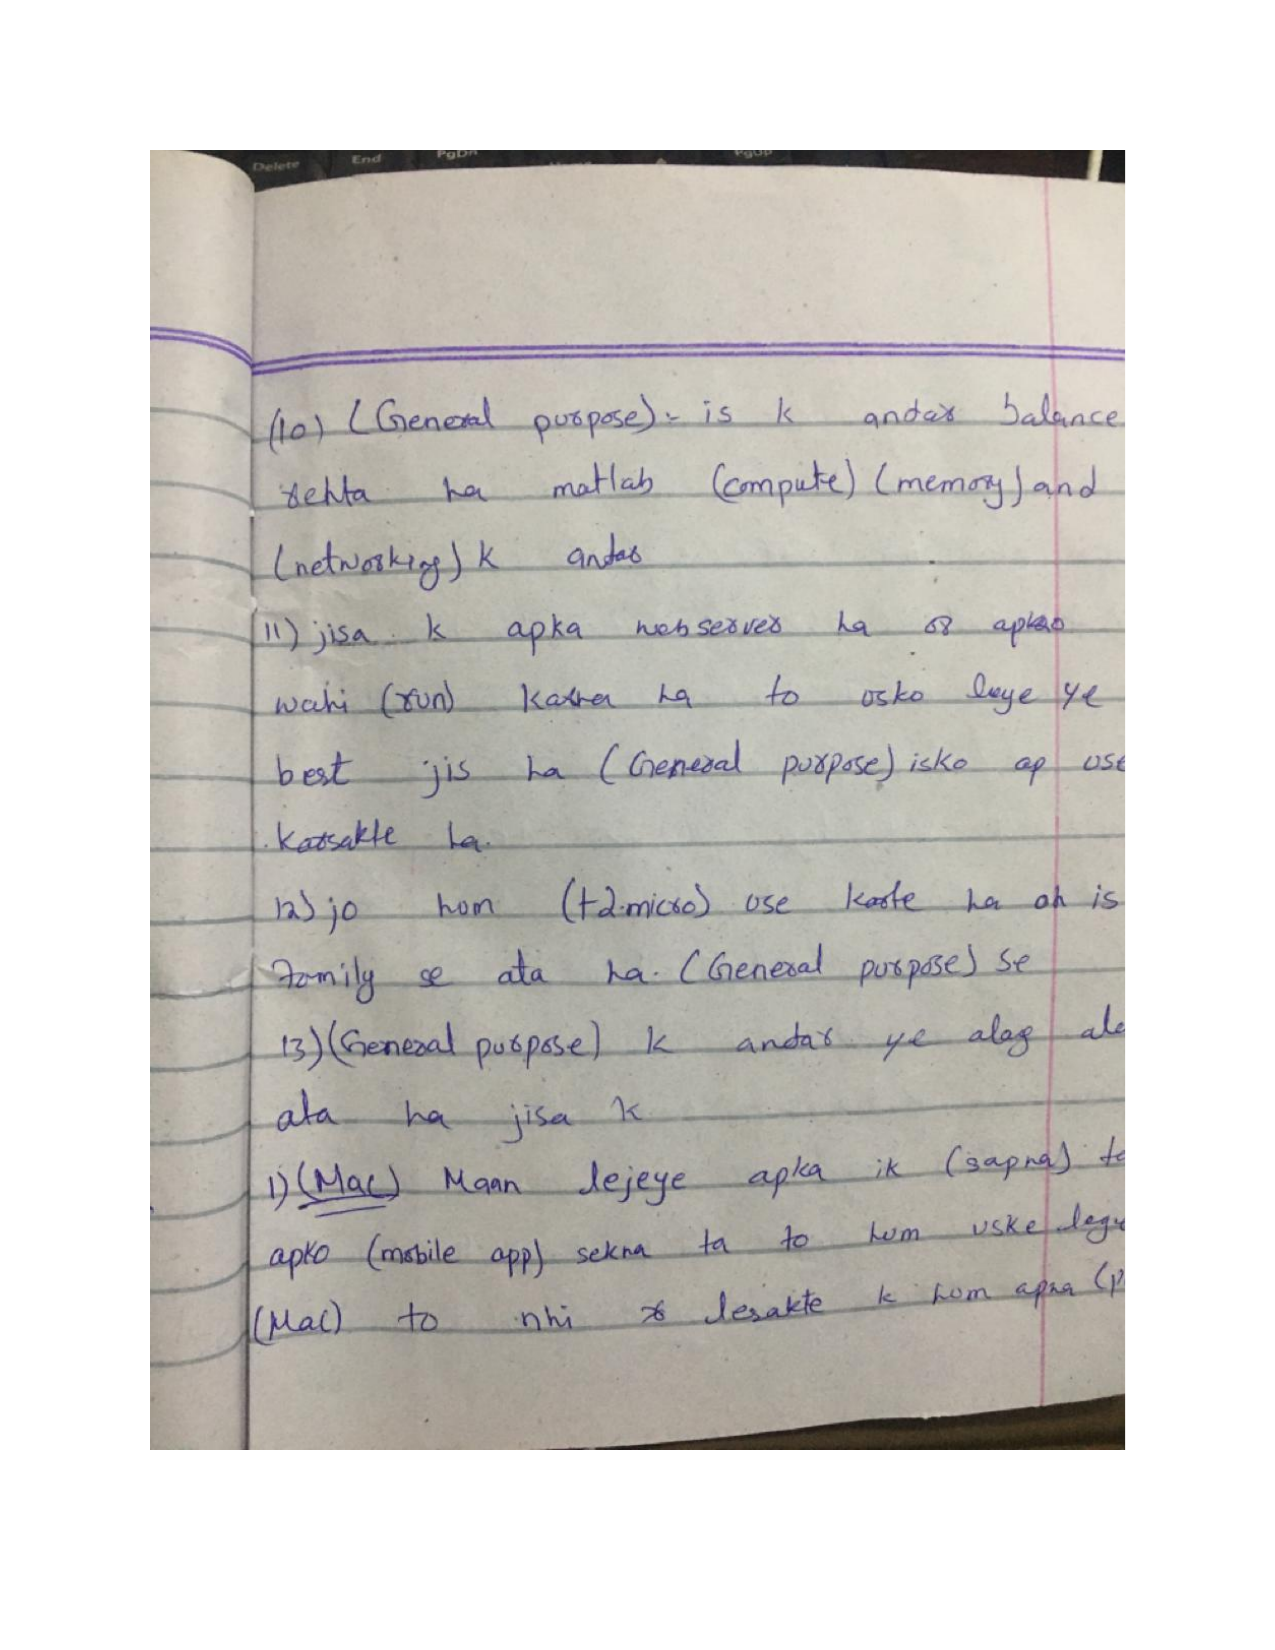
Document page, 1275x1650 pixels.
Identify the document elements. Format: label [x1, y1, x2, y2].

picture [150, 150, 1125, 1450]
